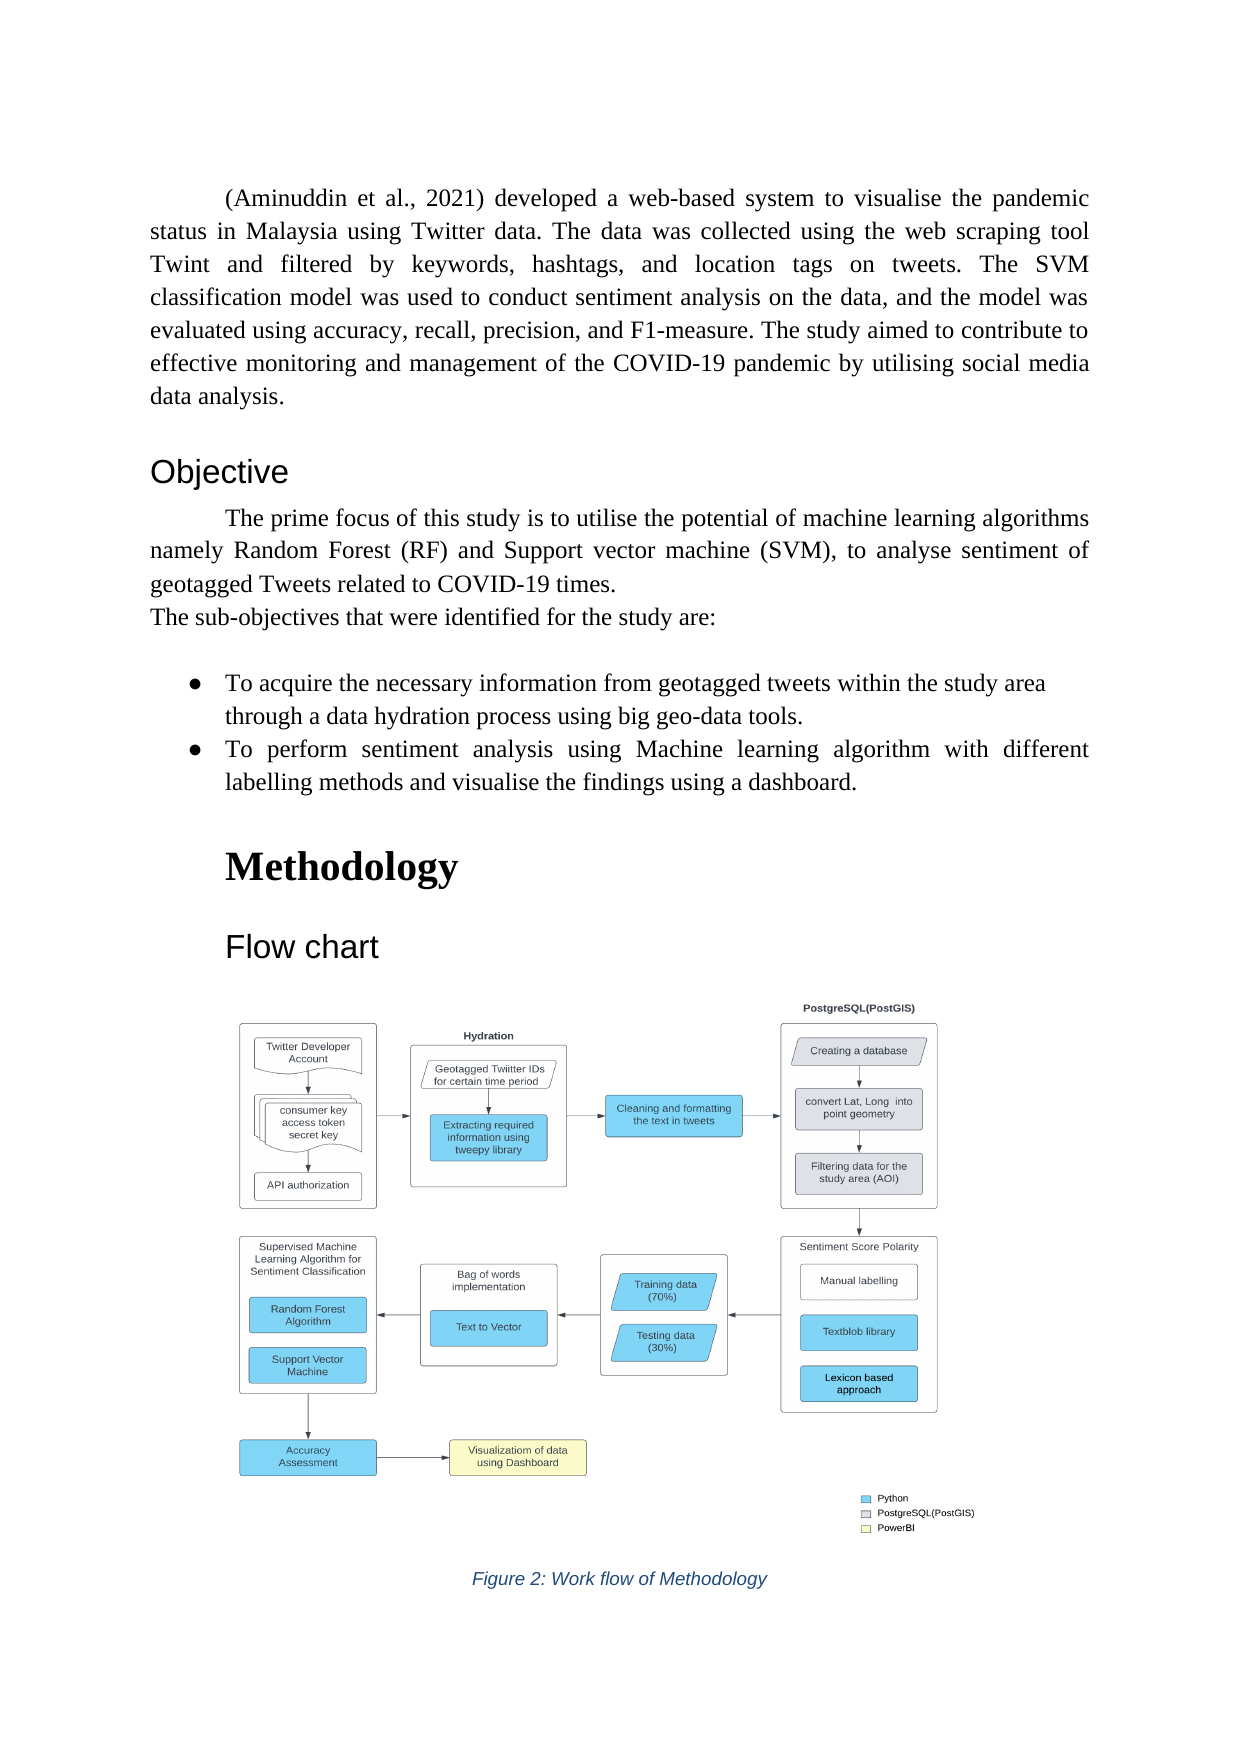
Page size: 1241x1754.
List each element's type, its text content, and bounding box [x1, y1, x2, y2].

text The prime focus of this study is to utilise the potential of machine learning algorithms namely Random Forest (RF) and Support vector machine (SVM), to analyse sentiment of geotagged Tweets related to COVID-19 times. [150, 503, 1090, 597]
text Figure 2: Work flow of Methodology [150, 1568, 1090, 1589]
subtitle Flow chart [225, 927, 1090, 965]
text (Aminuddin et al., 2021) developed a web-based system to visualise the pandemic status in Malaysia using Twitter data. The data was collected using the web scraping tool Twint and filtered by keywords, hashtags, and location tags on tweets. The SVM classification model was used to conduct sentiment analysis on the data, and the model was evaluated using accuracy, recall, precision, and F1-measure. The study aimed to contribute to effective monitoring and management of the COVID-19 pandemic by utilising social media data analysis. [150, 183, 1090, 410]
subtitle Objective [150, 452, 1090, 490]
text The sub-objectives that were identified for the study are: [150, 602, 1090, 630]
subtitle Methodology [225, 841, 1090, 889]
list To perform sentiment analysis using Machine learning algorithm with different labelling methods and visualise the findings using a dashboard. [187, 734, 1090, 796]
list To acquire the necessary information from geotagged tweets within the study area through a data hydration process using big geo-data tools. [187, 668, 1090, 729]
picture [220, 977, 1020, 1564]
